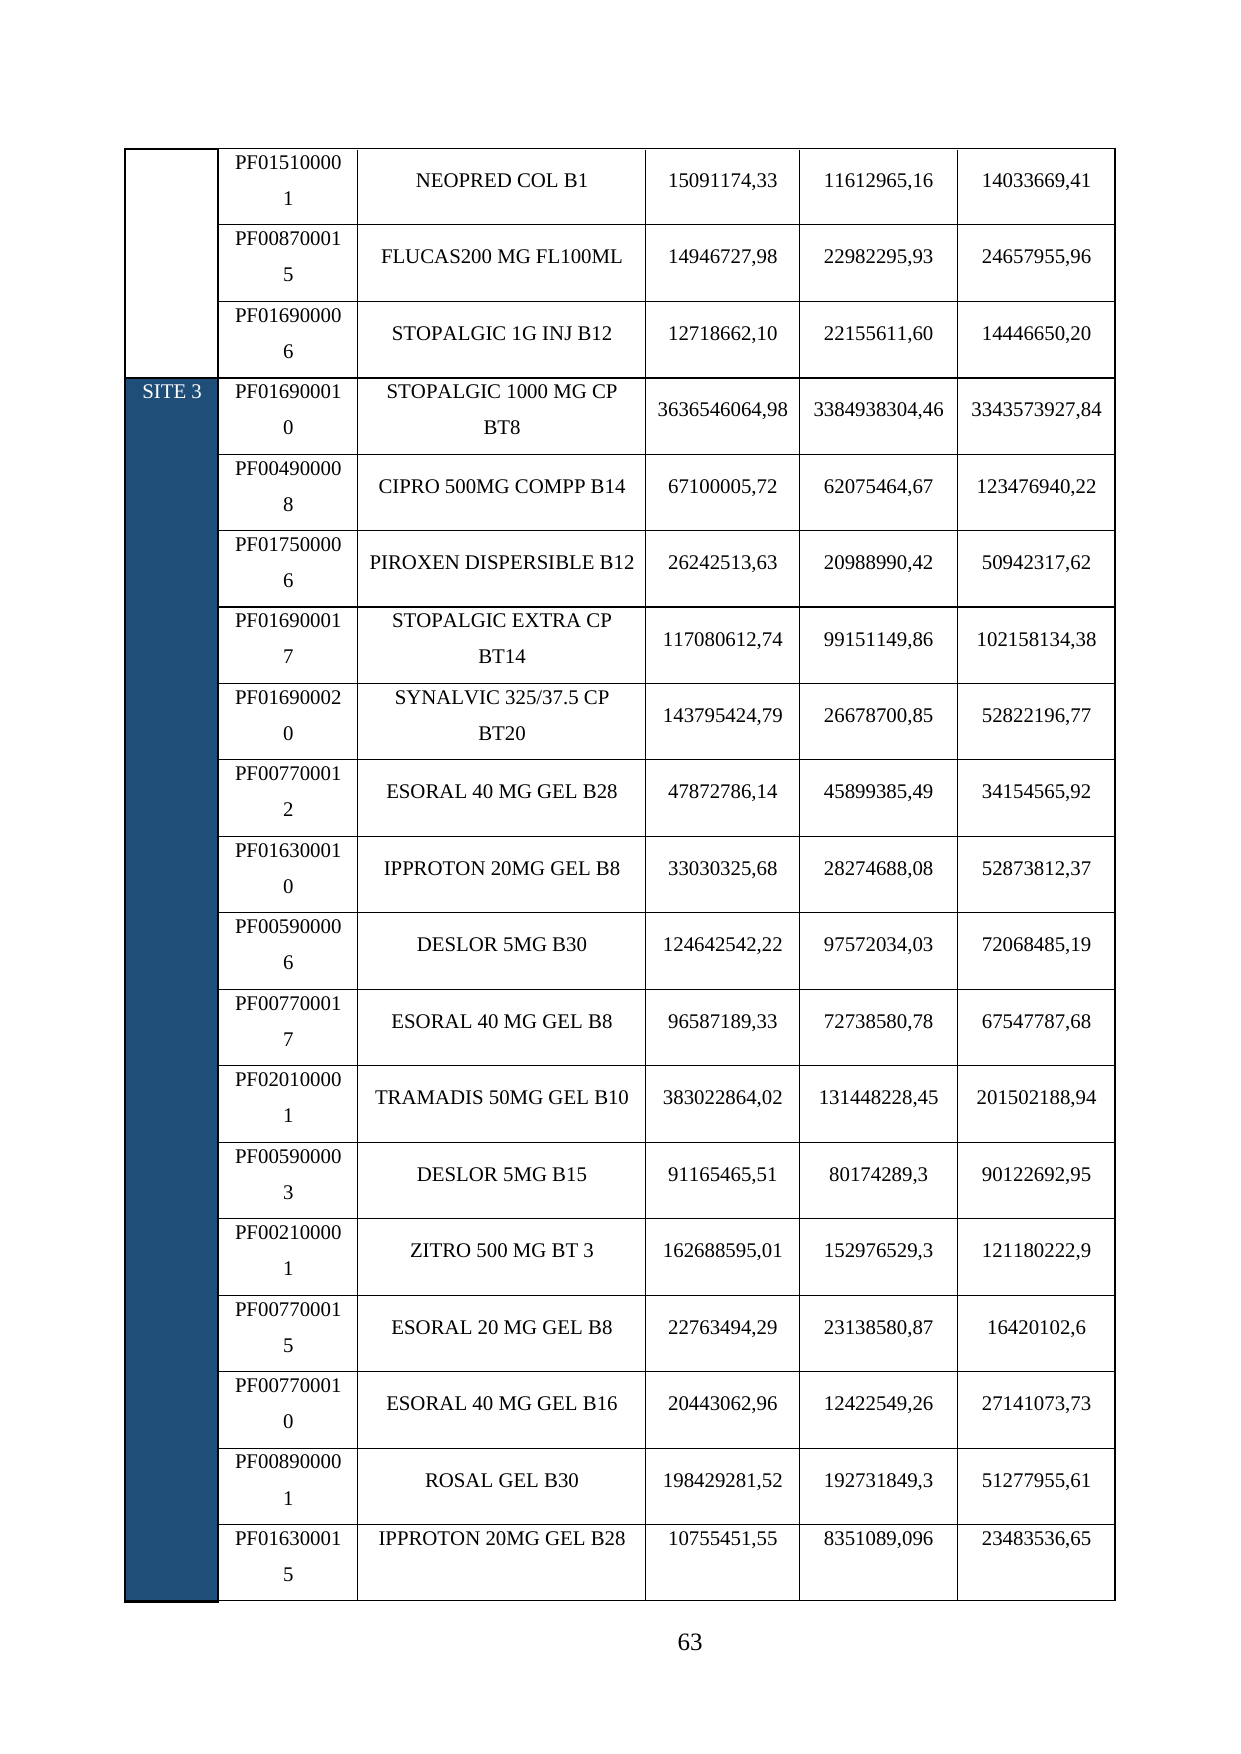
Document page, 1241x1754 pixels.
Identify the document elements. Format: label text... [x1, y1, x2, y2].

table_cell 26242513,63 [646, 531, 799, 606]
table_cell 52822196,77 [958, 684, 1114, 759]
table_cell PF007700010 [219, 1372, 357, 1447]
table_cell 24657955,96 [958, 225, 1114, 301]
table_cell 14033669,41 [958, 149, 1114, 224]
table_cell 383022864,02 [646, 1066, 799, 1142]
table_cell 52873812,37 [958, 837, 1114, 912]
table_cell 192731849,3 [800, 1449, 957, 1524]
table_cell NEOPRED COL B1 [358, 149, 645, 224]
table_cell 72738580,78 [800, 990, 957, 1065]
table_cell DESLOR 5MG B30 [358, 913, 645, 989]
table_cell 124642542,22 [646, 913, 799, 989]
table_cell PF008900001 [219, 1449, 357, 1524]
table_cell PF008700015 [219, 225, 357, 301]
table_cell 50942317,62 [958, 531, 1114, 606]
table_cell TRAMADIS 50MG GEL B10 [358, 1066, 645, 1142]
table_cell 47872786,14 [646, 760, 799, 836]
table_cell 22155611,60 [800, 302, 957, 377]
table_cell PIROXEN DISPERSIBLE B12 [358, 531, 645, 606]
table_cell 12422549,26 [800, 1372, 957, 1447]
table_cell 117080612,74 [646, 608, 799, 683]
table_cell 67100005,72 [646, 455, 799, 530]
table_cell 162688595,01 [646, 1219, 799, 1294]
table_cell IPPROTON 20MG GEL B28 [358, 1525, 645, 1600]
table_cell 91165465,51 [646, 1143, 799, 1218]
table_cell 62075464,67 [800, 455, 957, 530]
table_cell ZITRO 500 MG BT 3 [358, 1219, 645, 1294]
table_cell ESORAL 40 MG GEL B16 [358, 1372, 645, 1447]
table_cell STOPALGIC 1000 MG CP BT8 [358, 379, 645, 453]
table_cell 20988990,42 [800, 531, 957, 606]
table_cell 27141073,73 [958, 1372, 1114, 1447]
table_cell SYNALVIC 325/37.5 CP BT20 [358, 684, 645, 759]
table_cell PF007700017 [219, 990, 357, 1065]
table_cell PF007700012 [219, 760, 357, 836]
table_cell IPPROTON 20MG GEL B8 [358, 837, 645, 912]
table_cell PF016900006 [219, 302, 357, 377]
table_cell ESORAL 40 MG GEL B8 [358, 990, 645, 1065]
table_cell 131448228,45 [800, 1066, 957, 1142]
table_cell 3384938304,46 [800, 379, 957, 453]
table_cell PF016900010 [219, 379, 357, 453]
table_cell 121180222,9 [958, 1219, 1114, 1294]
table_cell PF016300010 [219, 837, 357, 912]
table_cell 34154565,92 [958, 760, 1114, 836]
table_cell 3636546064,98 [646, 379, 799, 453]
table_cell PF020100001 [219, 1066, 357, 1142]
table_cell ESORAL 40 MG GEL B28 [358, 760, 645, 836]
table_cell 16420102,6 [958, 1296, 1114, 1371]
table_cell 3343573927,84 [958, 379, 1114, 453]
table_cell 152976529,3 [800, 1219, 957, 1294]
table_cell 22982295,93 [800, 225, 957, 301]
table_cell 80174289,3 [800, 1143, 957, 1218]
table_cell 102158134,38 [958, 608, 1114, 683]
table_cell 10755451,55 [646, 1525, 799, 1600]
table_cell 143795424,79 [646, 684, 799, 759]
table_cell 8351089,096 [800, 1525, 957, 1600]
table_cell STOPALGIC EXTRA CP BT14 [358, 608, 645, 683]
table_cell 14946727,98 [646, 225, 799, 301]
table_cell PF007700015 [219, 1296, 357, 1371]
table_cell PF017500006 [219, 531, 357, 606]
table_cell 96587189,33 [646, 990, 799, 1065]
table_cell ESORAL 20 MG GEL B8 [358, 1296, 645, 1371]
table_cell CIPRO 500MG COMPP B14 [358, 455, 645, 530]
table_cell STOPALGIC 1G INJ B12 [358, 302, 645, 377]
table_cell 14446650,20 [958, 302, 1114, 377]
table_cell 28274688,08 [800, 837, 957, 912]
table_cell SITE 3 [126, 379, 217, 1600]
table_cell PF002100001 [219, 1219, 357, 1294]
table_cell PF004900008 [219, 455, 357, 530]
table_cell DESLOR 5MG B15 [358, 1143, 645, 1218]
table_cell PF016900020 [219, 684, 357, 759]
table_cell 15091174,33 [646, 149, 799, 224]
table_cell 12718662,10 [646, 302, 799, 377]
table_cell FLUCAS200 MG FL100ML [358, 225, 645, 301]
table_cell 99151149,86 [800, 608, 957, 683]
table_cell 22763494,29 [646, 1296, 799, 1371]
table_cell 20443062,96 [646, 1372, 799, 1447]
table_cell 26678700,85 [800, 684, 957, 759]
table_cell PF005900003 [219, 1143, 357, 1218]
table_cell 23483536,65 [958, 1525, 1114, 1600]
table_cell 198429281,52 [646, 1449, 799, 1524]
table_cell 201502188,94 [958, 1066, 1114, 1142]
table_cell 45899385,49 [800, 760, 957, 836]
table_cell 51277955,61 [958, 1449, 1114, 1524]
table_cell PF015100001 [219, 149, 357, 224]
table_cell PF005900006 [219, 913, 357, 989]
table_cell 72068485,19 [958, 913, 1114, 989]
table_cell 11612965,16 [800, 149, 957, 224]
table_cell 23138580,87 [800, 1296, 957, 1371]
table_cell ROSAL GEL B30 [358, 1449, 645, 1524]
table_cell PF016900017 [219, 608, 357, 683]
table_cell 90122692,95 [958, 1143, 1114, 1218]
table_cell 33030325,68 [646, 837, 799, 912]
table_cell 123476940,22 [958, 455, 1114, 530]
table_cell 97572034,03 [800, 913, 957, 989]
table_cell PF016300015 [219, 1525, 357, 1600]
table_cell 67547787,68 [958, 990, 1114, 1065]
